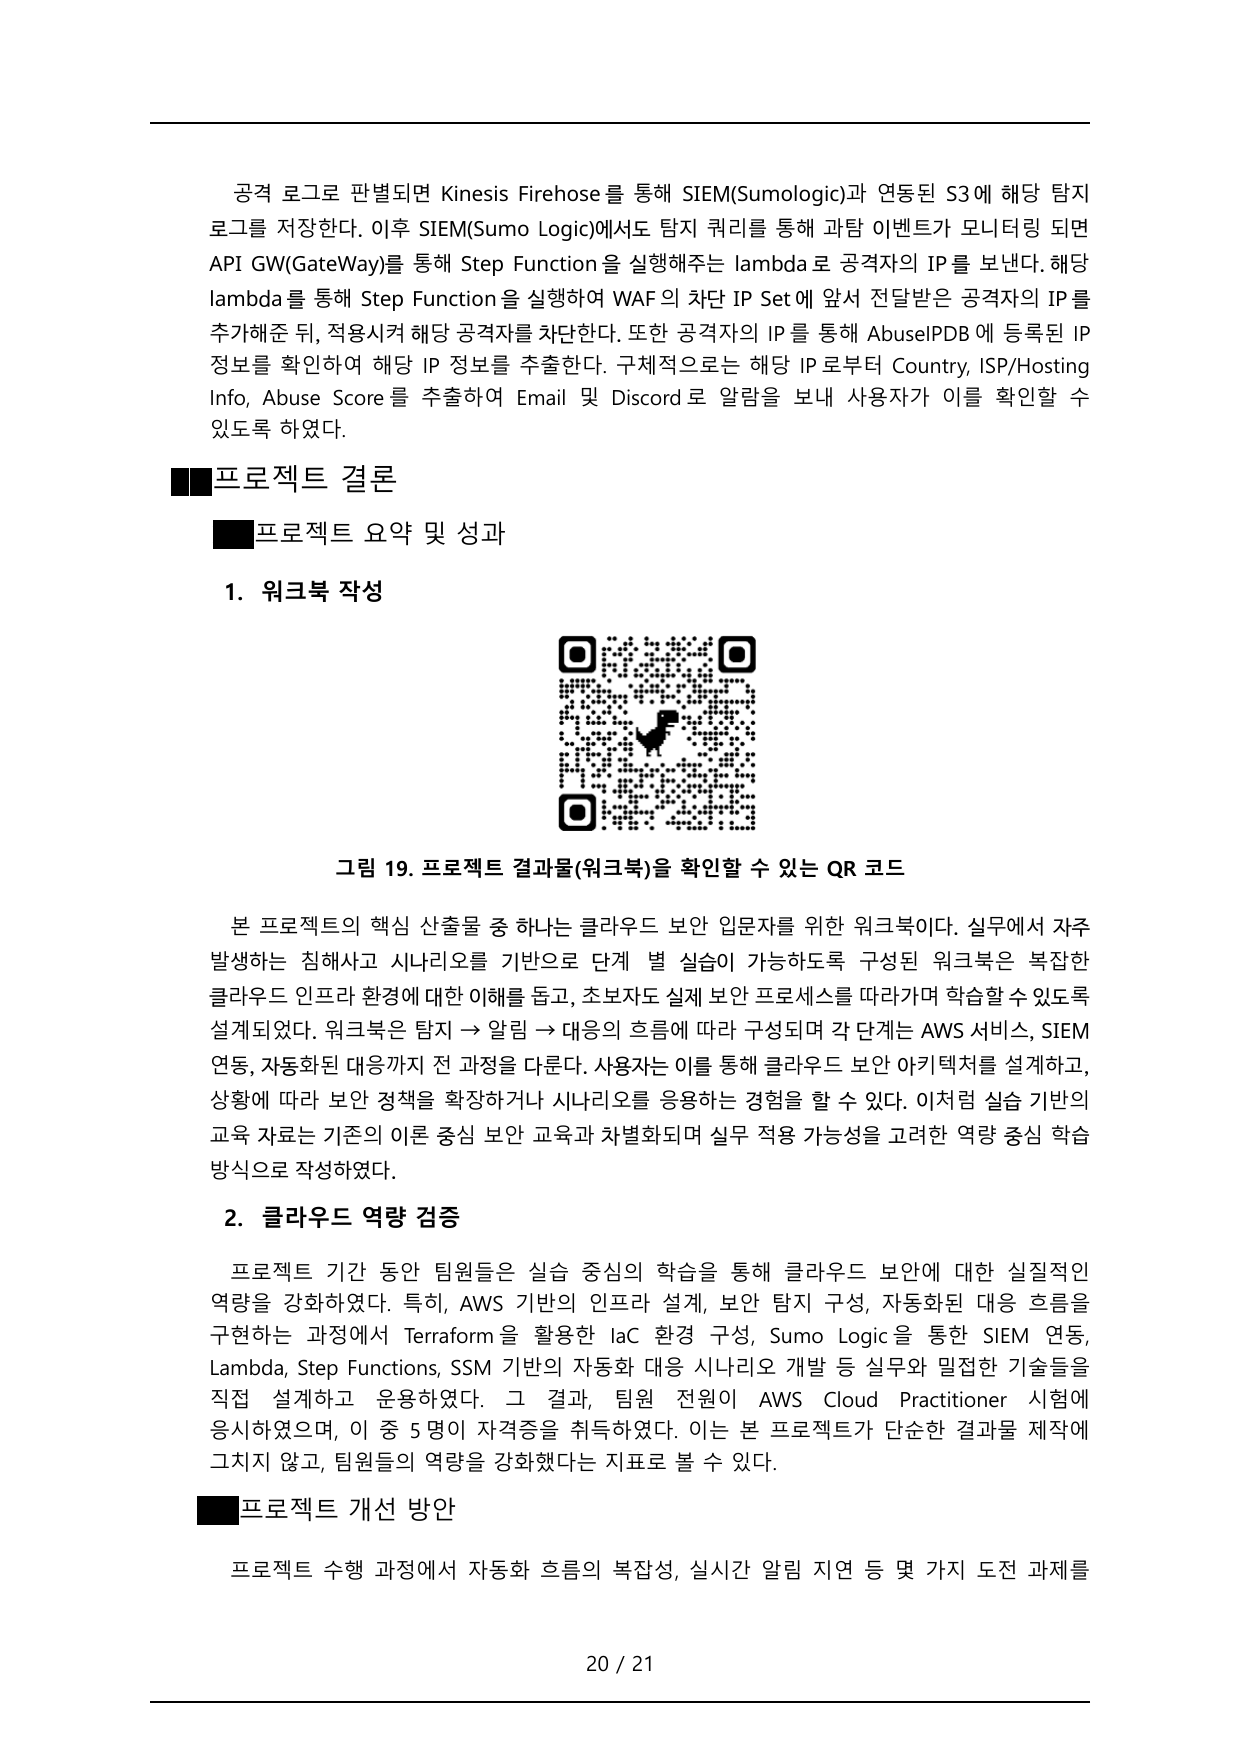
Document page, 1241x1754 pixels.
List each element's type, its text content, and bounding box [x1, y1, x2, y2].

text 프로젝트 결론 [171, 459, 1090, 498]
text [209, 1555, 1090, 1583]
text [209, 177, 1090, 442]
text 본 프로젝트의 핵심 산출물 중 하나는 클라우드 보안 입문자를 위한 워크북이다. 실무에서 자주 발생하는 침해사고 시나리오를 기반으로 단계 별 실습이 가능하도록 구성된 워크북은 복잡한 클라우드 인프라 환경에 대한 이해를 돕고, 초보자도 실제 보안 프로세스를 따라가며 학습할 수 있도록 설계되었다. 워크북은 탐지 → 알림 → 대응의 흐름에 따라 구성되며 각 단계는 AWS 서비스, SIEM 연동, 자동화된 대응까지 전 과정을 다룬다. 사용자는 이를 통해 클라우드 보안 아키텍처를 설계하고, 상황에 따라 보안 정책을 확장하거나 시나리오를 응용하는 경험을 할 수 있다. 이처럼 실습 기반의 교육 자료는 기존의 이론 중심 보안 교육과 차별화되며 실무 적용 가능성을 고려한 역량 중심 학습 방식으로 작성하였다. [209, 910, 1090, 1185]
list 워크북 작성 [224, 575, 1090, 606]
text 프로젝트 개선 방안 [197, 1492, 1090, 1525]
list 클라우드 역량 검증 [224, 1202, 1090, 1232]
picture [552, 630, 766, 838]
list 프로젝트 요약 및 성과 [212, 516, 1090, 549]
text 프로젝트 기간 동안 팀원들은 실습 중심의 학습을 통해 클라우드 보안에 대한 실질적인 역량을 강화하였다. 특히, AWS 기반의 인프라 설계, 보안 탐지 구성, 자동화된 대응 흐름을 구현하는 과정에서 Terraform을 활용한 IaC 환경 구성, Sumo Logic을 통한 SIEM 연동, Lambda, Step Functions, SSM 기반의 자동화 대응 시나리오 개발 등 실무와 밀접한 기술들을 직접 설계하고 운용하였다. 그 결과, 팀원 전원이 AWS Cloud Practitioner 시험에 응시하였으며, 이 중 5명이 자격증을 취득하였다. 이는 본 프로젝트가 단순한 결과물 제작에 그치지 않고, 팀원들의 역량을 강화했다는 지표로 볼 수 있다. [209, 1257, 1090, 1476]
text 그림 19. 프로젝트 결과물(워크북)을 확인할 수 있는 QR 코드 [150, 853, 1090, 881]
